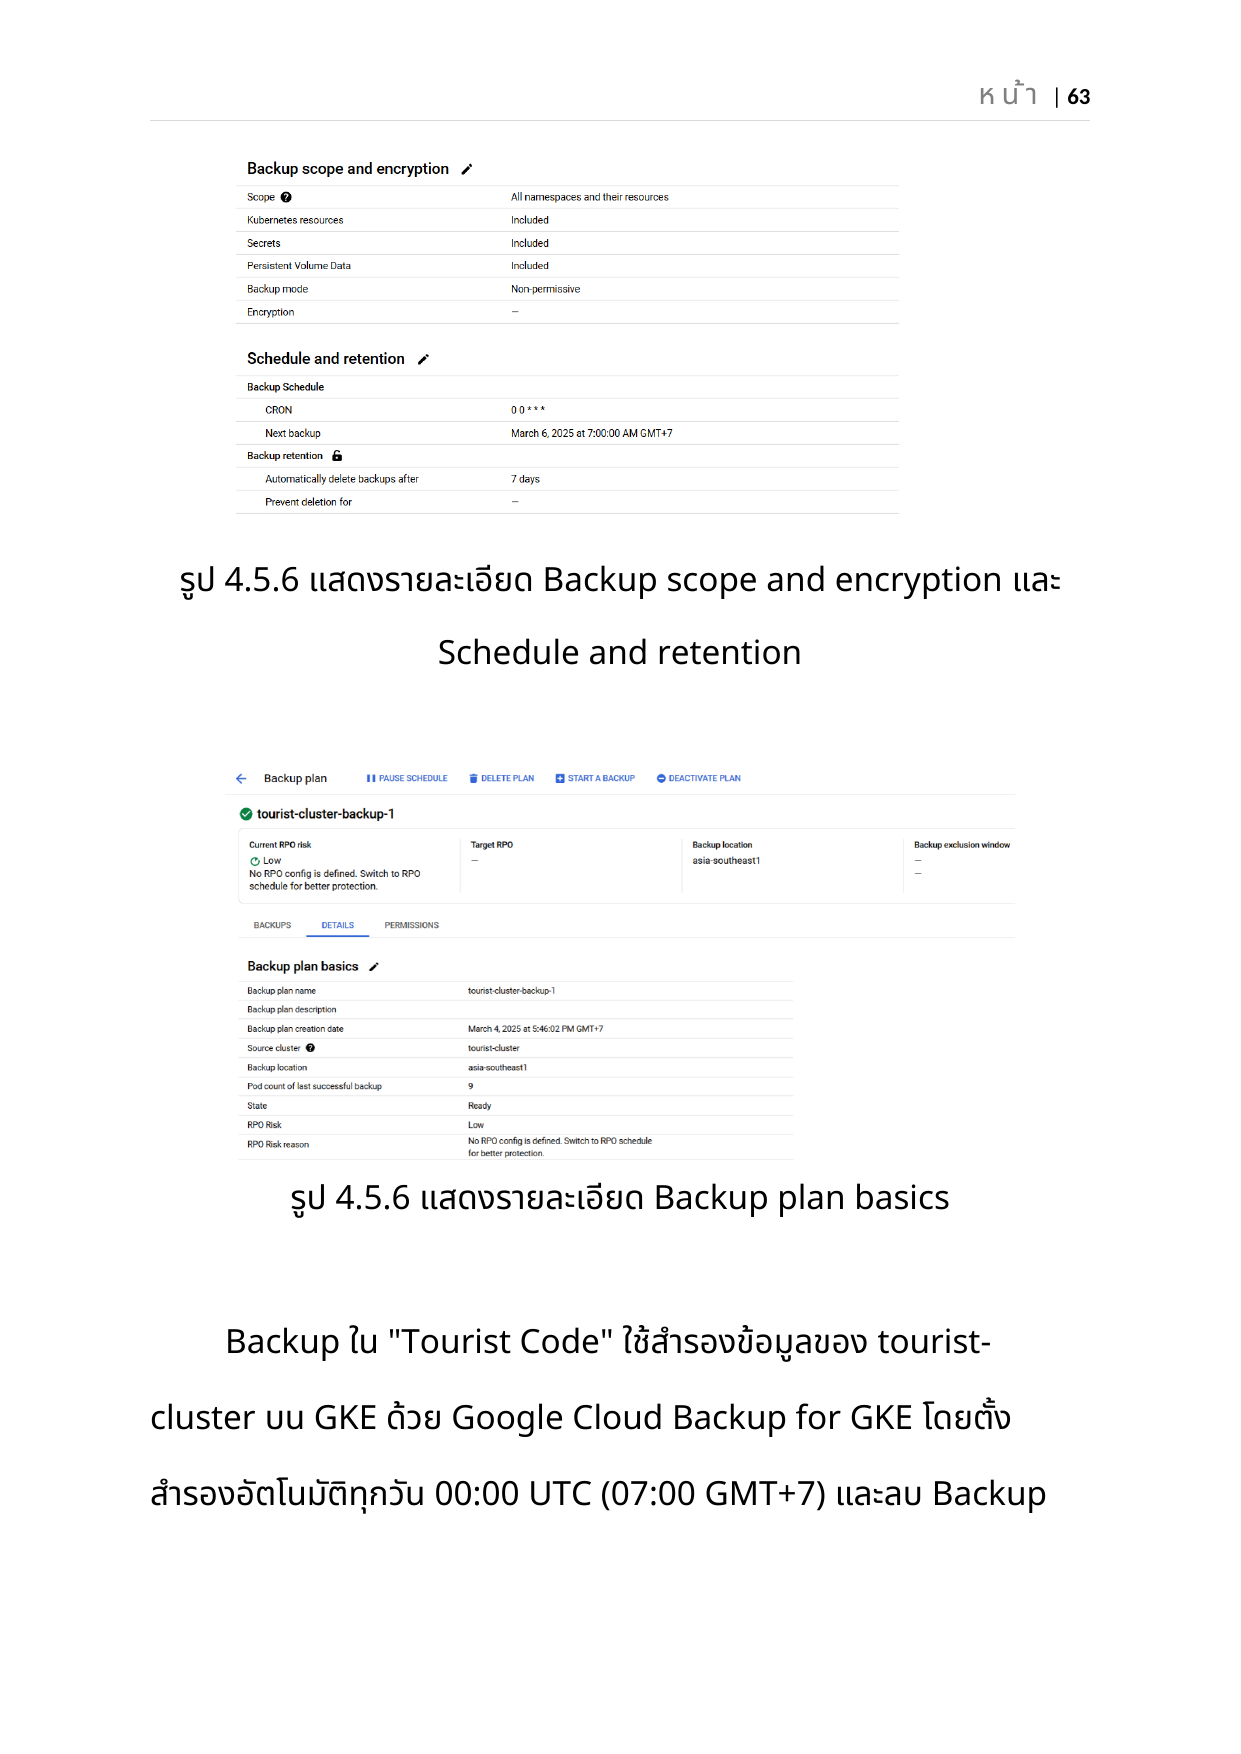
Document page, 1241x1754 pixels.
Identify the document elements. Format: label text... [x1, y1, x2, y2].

picture [219, 150, 1022, 527]
text รูป 4.5.6 แสดงรายละเอียด Backup plan basics [150, 1174, 1090, 1224]
picture [225, 765, 1016, 1160]
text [150, 1318, 1090, 1520]
text รูป 4.5.6 แสดงรายละเอียด Backup scope and encryption และ Schedule and retention [150, 556, 1090, 674]
